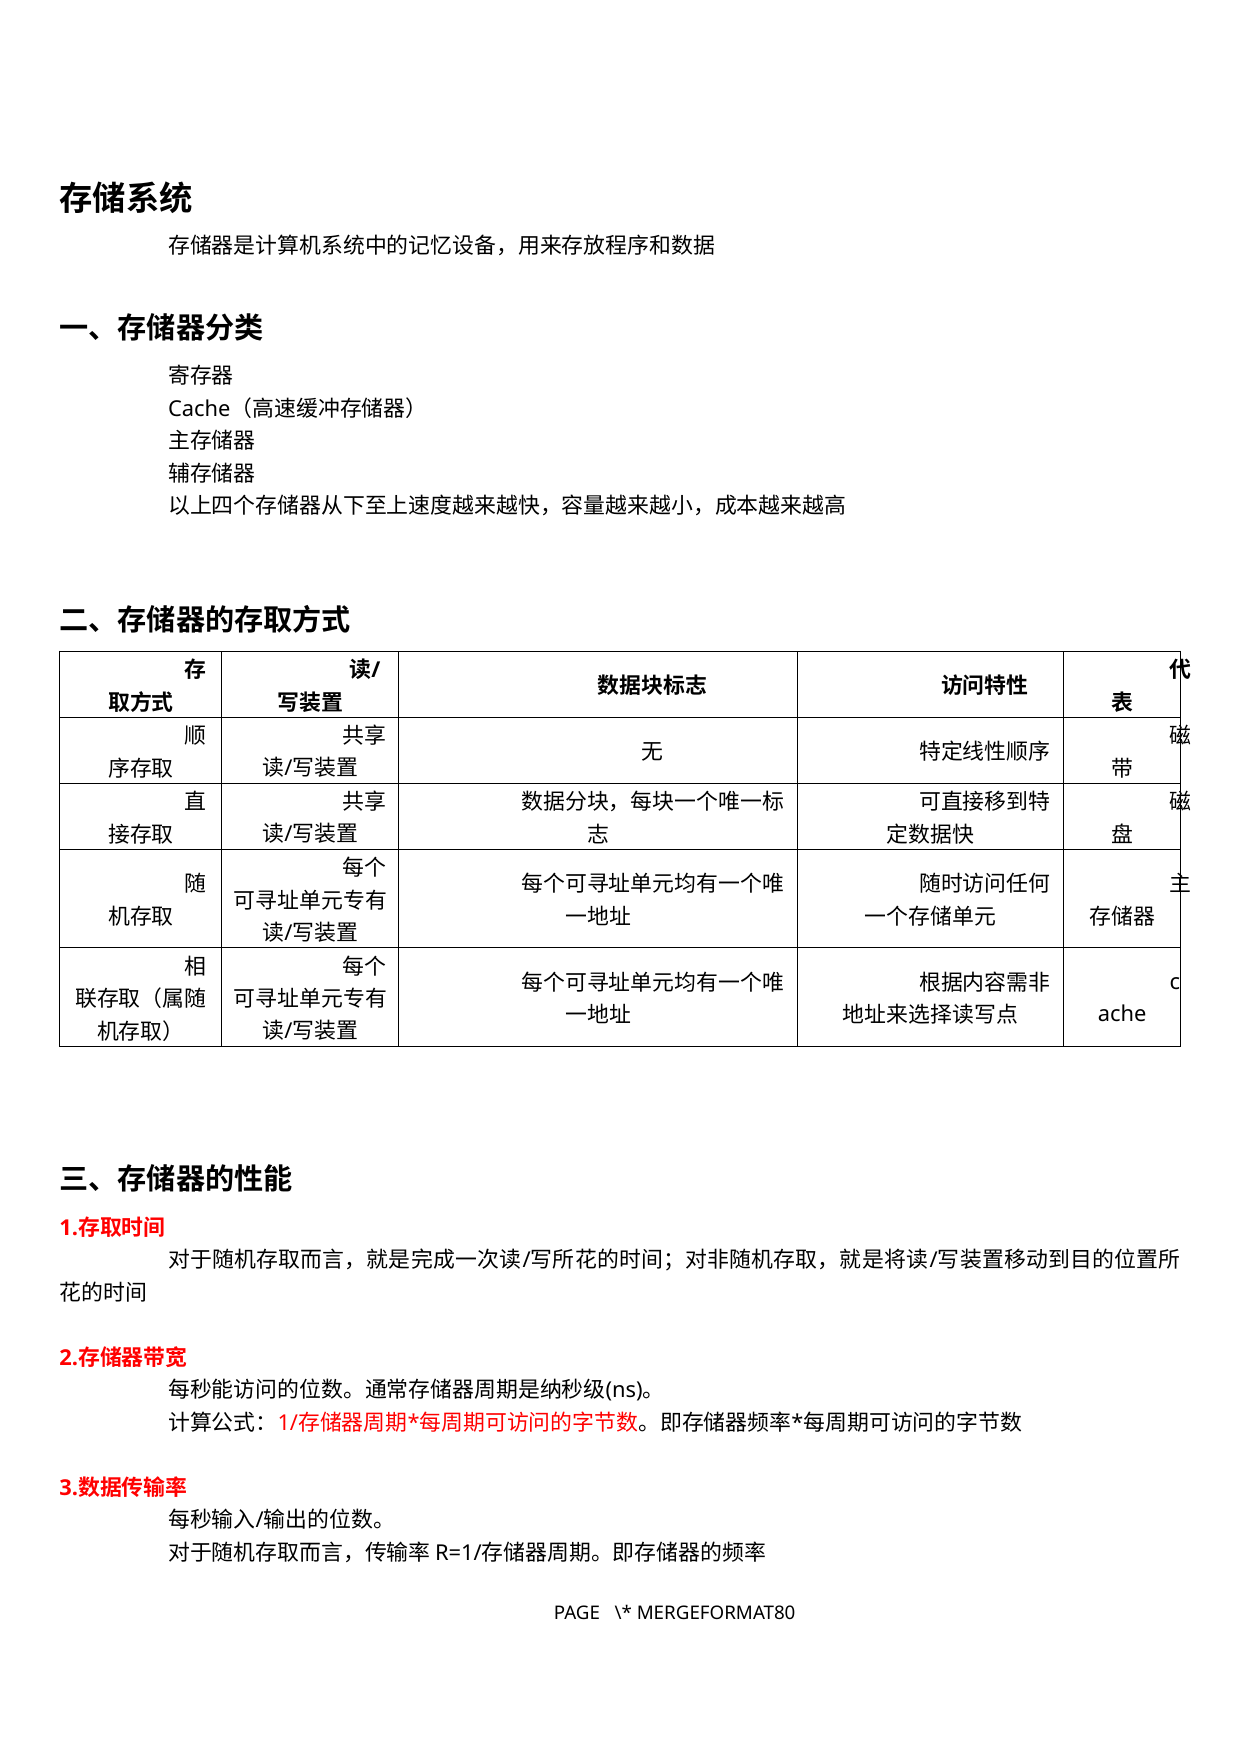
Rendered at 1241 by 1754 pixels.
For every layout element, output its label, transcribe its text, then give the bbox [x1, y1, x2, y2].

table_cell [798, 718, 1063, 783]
subtitle 二、存储器的存取方式 [59, 586, 1181, 651]
text 存储器是计算机系统中的记忆设备，用来存放程序和数据 [59, 228, 1181, 261]
text 计算公式：1/存储器周期*每周期可访问的字节数。即存储器频率*每周期可访问的字节数 [59, 1404, 1181, 1437]
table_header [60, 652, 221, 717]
text 以上四个存储器从下至上速度越来越快，容量越来越小，成本越来越高 [59, 488, 1181, 521]
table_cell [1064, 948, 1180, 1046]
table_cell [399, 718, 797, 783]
text 对于随机存取而言，传输率R=1/存储器周期。即存储器的频率 [59, 1534, 1181, 1567]
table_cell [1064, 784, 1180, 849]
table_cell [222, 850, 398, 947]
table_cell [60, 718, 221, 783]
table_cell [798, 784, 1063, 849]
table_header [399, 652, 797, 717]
subtitle 3.数据传输率 [59, 1469, 1181, 1502]
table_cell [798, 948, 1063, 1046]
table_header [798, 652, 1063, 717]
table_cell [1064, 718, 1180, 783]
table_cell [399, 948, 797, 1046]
text 对于随机存取而言，就是完成一次读/写所花的时间；对非随机存取，就是将读/写装置移动到目的位置所花的时间 [59, 1242, 1181, 1307]
text 寄存器 [59, 358, 1181, 391]
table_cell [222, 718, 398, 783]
text Cache（高速缓冲存储器） [59, 391, 1181, 423]
text 主存储器 [59, 423, 1181, 456]
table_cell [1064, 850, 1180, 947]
text 每秒能访问的位数。通常存储器周期是纳秒级(ns)。 [59, 1372, 1181, 1404]
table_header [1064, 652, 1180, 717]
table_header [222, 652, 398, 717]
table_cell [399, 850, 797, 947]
subtitle 存储系统 [59, 163, 1181, 228]
subtitle 一、存储器分类 [59, 293, 1181, 358]
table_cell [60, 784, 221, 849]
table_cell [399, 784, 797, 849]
subtitle 三、存储器的性能 [59, 1144, 1181, 1209]
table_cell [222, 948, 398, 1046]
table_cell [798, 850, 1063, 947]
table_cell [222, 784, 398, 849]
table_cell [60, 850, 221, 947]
text 辅存储器 [59, 456, 1181, 488]
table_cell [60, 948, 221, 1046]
subtitle 1.存取时间 [59, 1209, 1181, 1242]
text 每秒输入/输出的位数。 [59, 1502, 1181, 1534]
subtitle 2.存储器带宽 [59, 1339, 1181, 1372]
